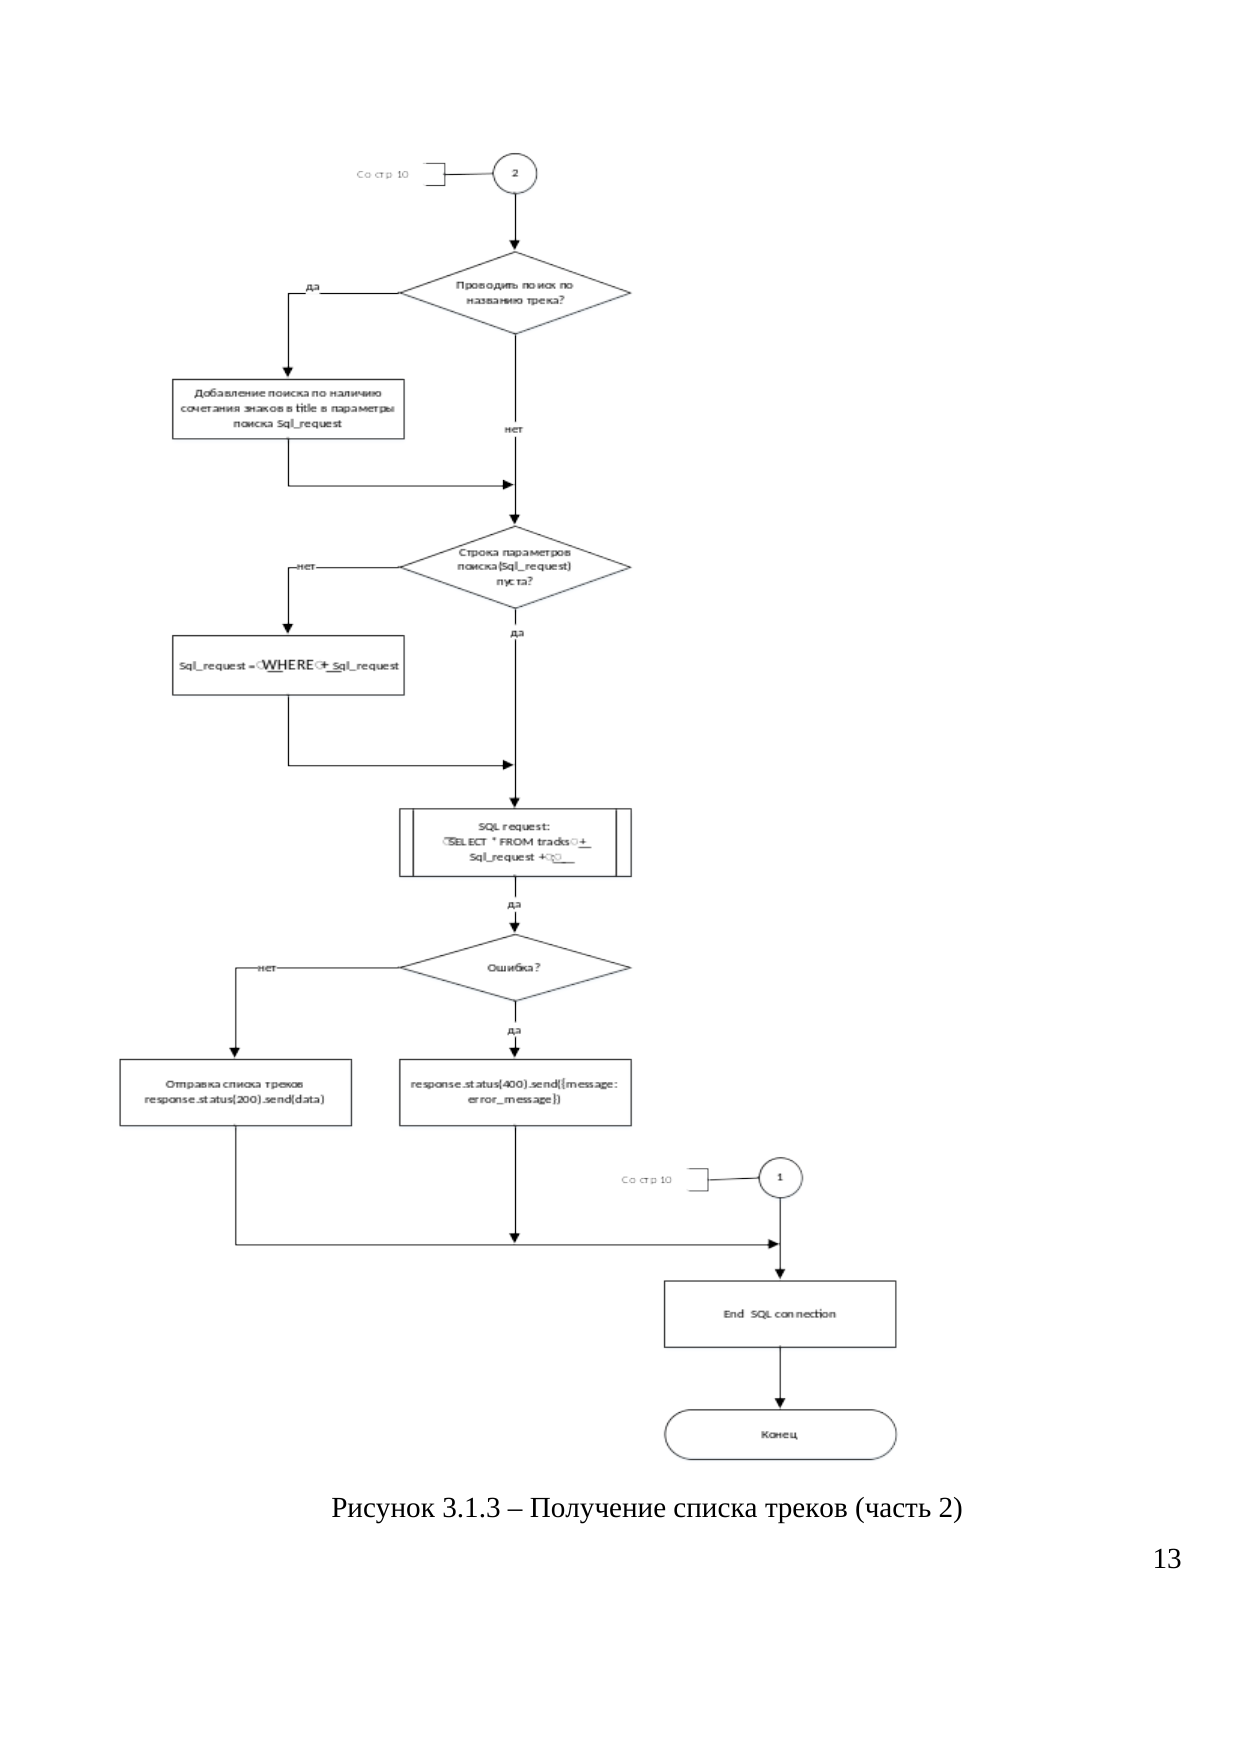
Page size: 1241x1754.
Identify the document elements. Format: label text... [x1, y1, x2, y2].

text Рисунок 3.1.3 – Получение списка треков (часть 2) [112, 1490, 1181, 1524]
